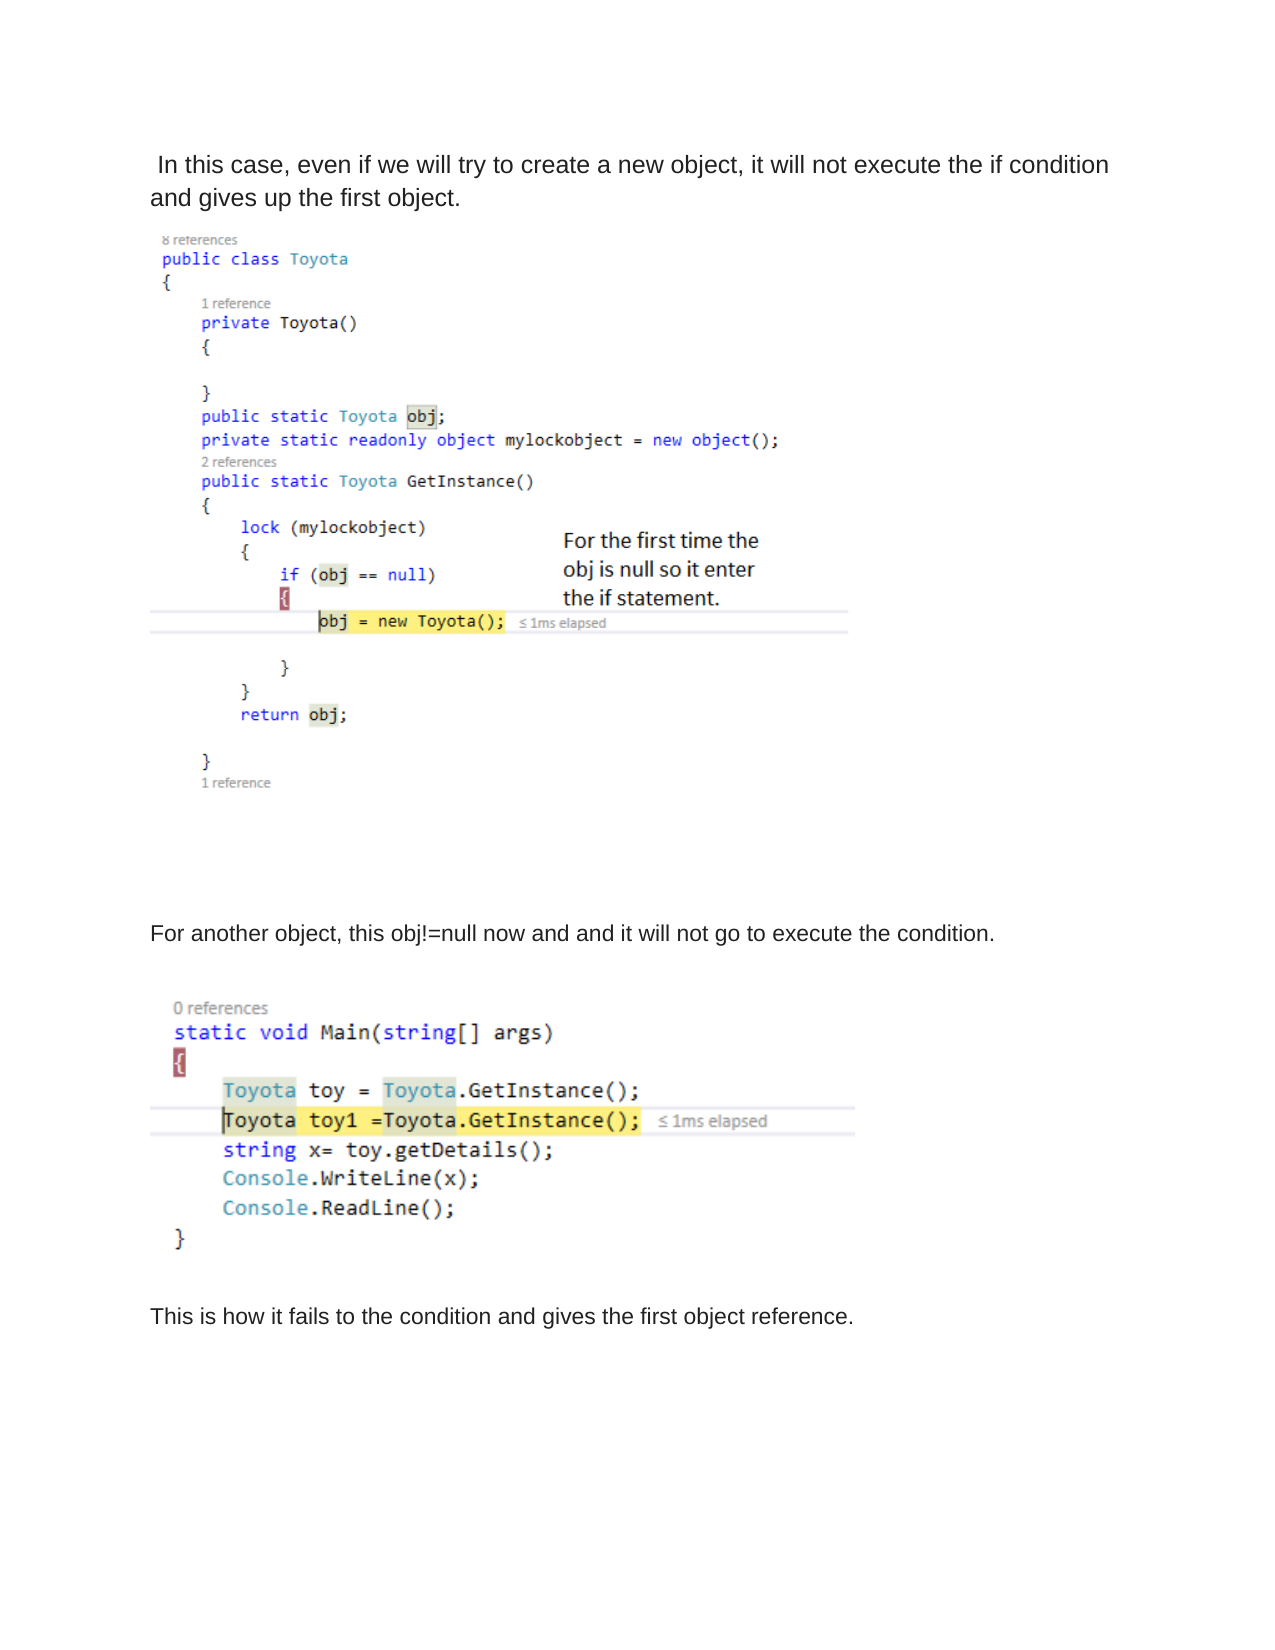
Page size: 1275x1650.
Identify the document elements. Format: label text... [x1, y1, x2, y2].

picture [150, 236, 849, 789]
text In this case, even if we will try to create a new object, it will not execute the if condition and gives up the first object. [150, 150, 1125, 212]
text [150, 920, 1125, 1360]
picture [150, 980, 856, 1270]
